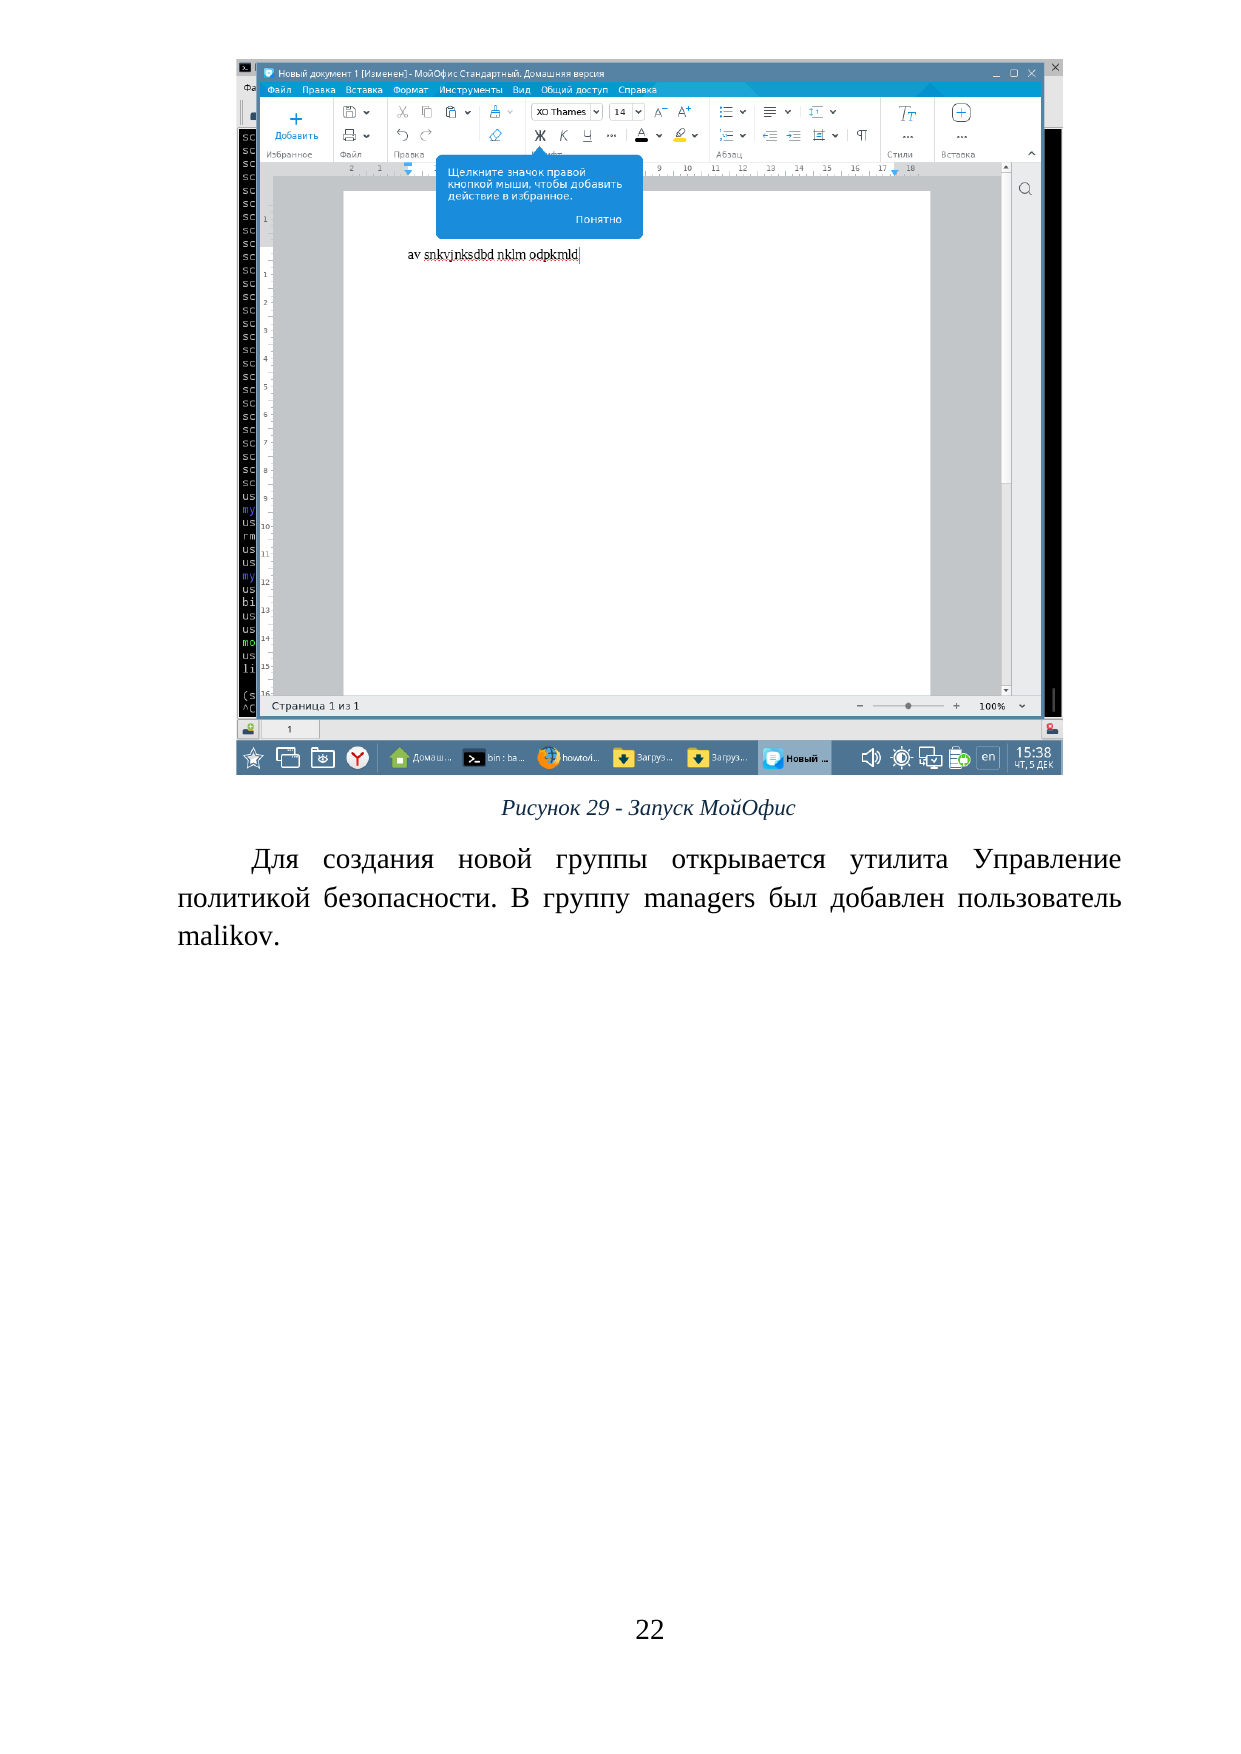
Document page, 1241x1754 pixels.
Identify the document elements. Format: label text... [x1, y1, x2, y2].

picture [236, 59, 1063, 775]
text Рисунок 29 - Запуск МойОфис [177, 794, 1122, 820]
text Для создания новой группы открывается утилита Управление политикой безопасности. В группу managers был добавлен пользователь malikov. [177, 841, 1122, 952]
